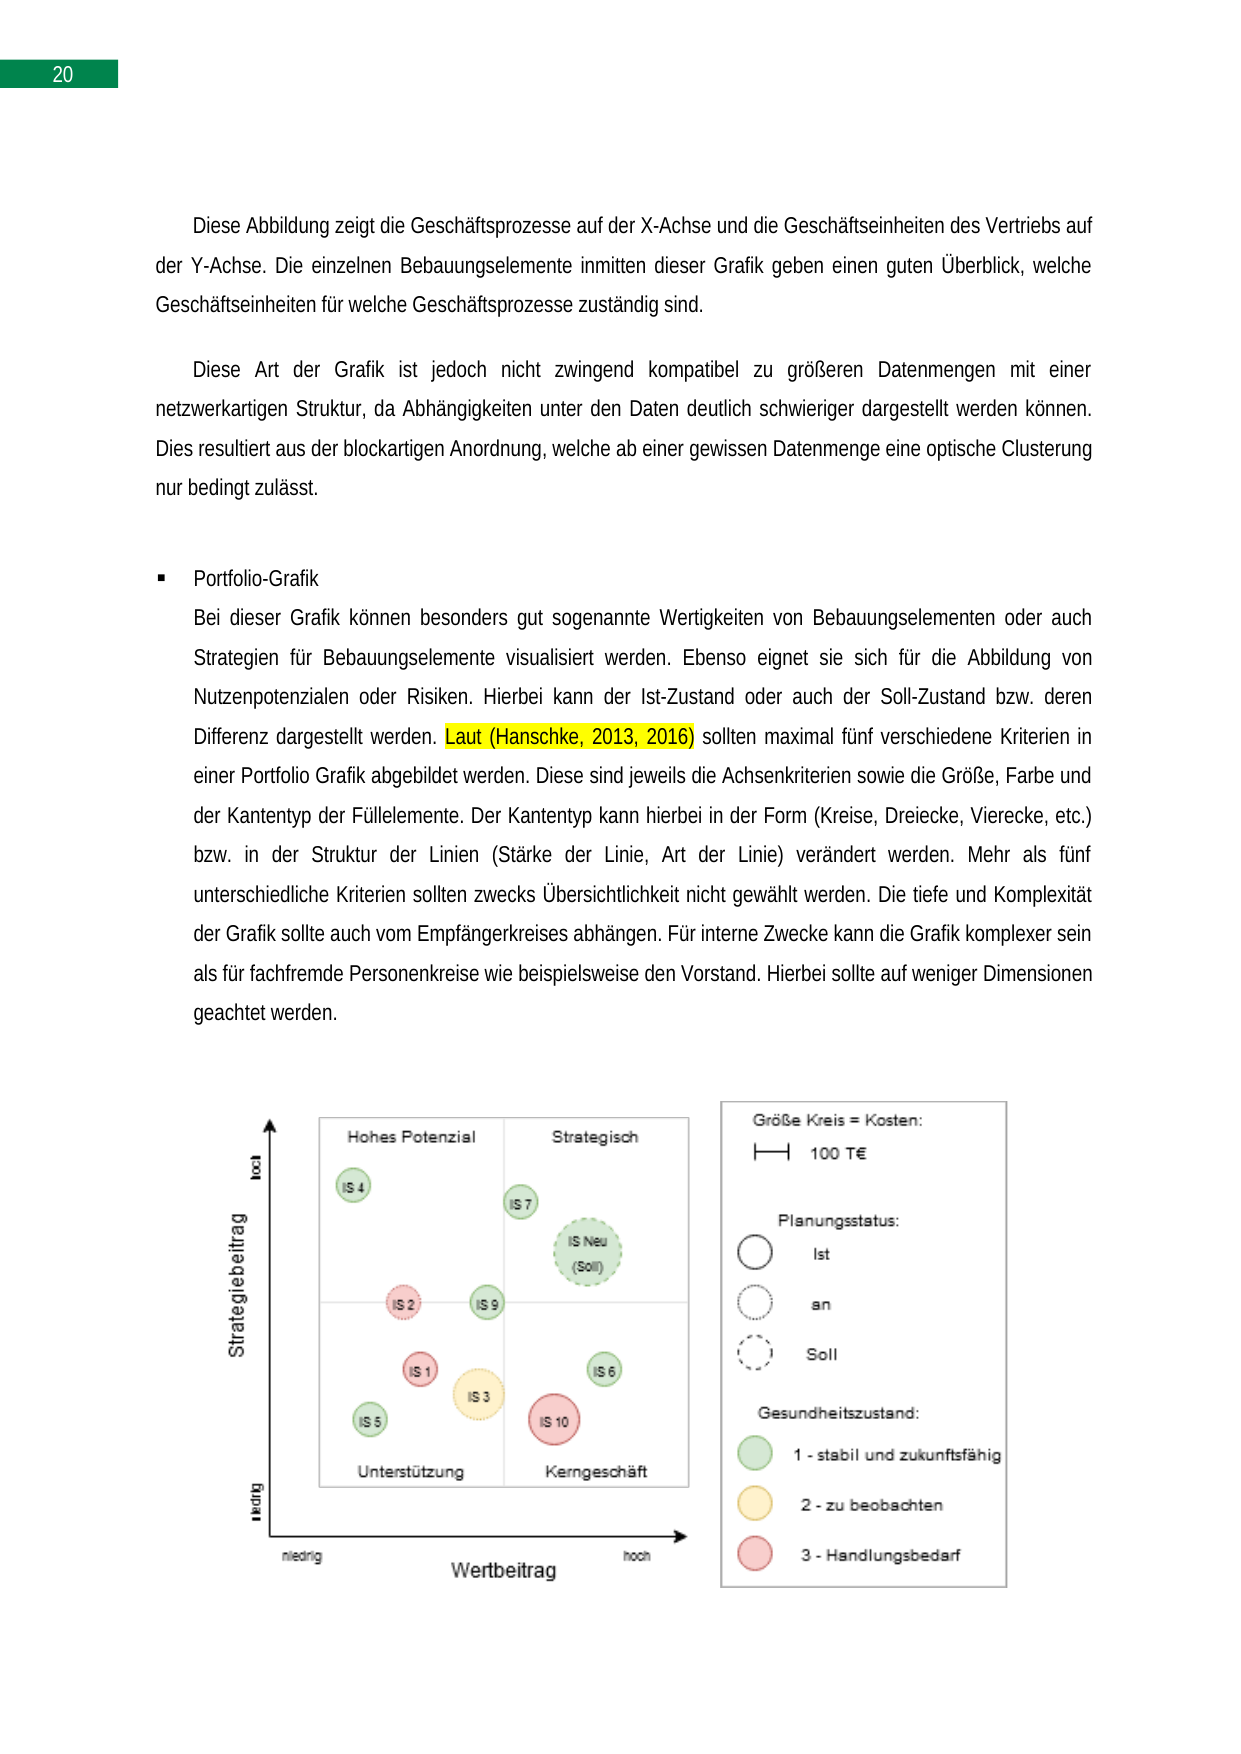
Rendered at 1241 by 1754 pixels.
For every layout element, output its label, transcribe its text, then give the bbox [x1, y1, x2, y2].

text Diese Abbildung zeigt die Geschäftsprozesse auf der X-Achse und die Geschäftseinheiten des Vertriebs auf der Y-Achse. Die einzelnen Bebauungselemente inmitten dieser Grafik geben einen guten Überblick, welche Geschäftseinheiten für welche Geschäftsprozesse zuständig sind. [155, 212, 1092, 317]
picture [219, 1101, 1024, 1588]
list Bei dieser Grafik können besonders gut sogenannte Wertigkeiten von Bebauungselementen oder auch Strategien für Bebauungselemente visualisiert werden. Ebenso eignet sie sich für die Abbildung von Nutzenpotenzialen oder Risiken. Hierbei kann der Ist-Zustand oder auch der Soll-Zustand bzw. deren Differenz dargestellt werden. Laut (Hanschke, 2013, 2016) sollten maximal fünf verschiedene Kriterien in einer Portfolio Grafik abgebildet werden. Diese sind jeweils die Achsenkriterien sowie die Größe, Farbe und der Kantentyp der Füllelemente. Der Kantentyp kann hierbei in der Form (Kreise, Dreiecke, Vierecke, etc.) bzw. in der Struktur der Linien (Stärke der Linie, Art der Linie) verändert werden. Mehr als fünf unterschiedliche Kriterien sollten zwecks Übersichtlichkeit nicht gewählt werden. Die tiefe und Komplexität der Grafik sollte auch vom Empfängerkreises abhängen. Für interne Zwecke kann die Grafik komplexer sein als für fachfremde Personenkreise wie beispielsweise den Vorstand. Hierbei sollte auf weniger Dimensionen geachtet werden. [193, 604, 1092, 1026]
list Portfolio-Grafik [156, 565, 1092, 591]
text Diese Art der Grafik ist jedoch nicht zwingend kompatibel zu größeren Datenmengen mit einer netzwerkartigen Struktur, da Abhängigkeiten unter den Daten deutlich schwieriger dargestellt werden können. Dies resultiert aus der blockartigen Anordnung, welche ab einer gewissen Datenmenge eine optische Clusterung nur bedingt zulässt. [155, 356, 1092, 500]
